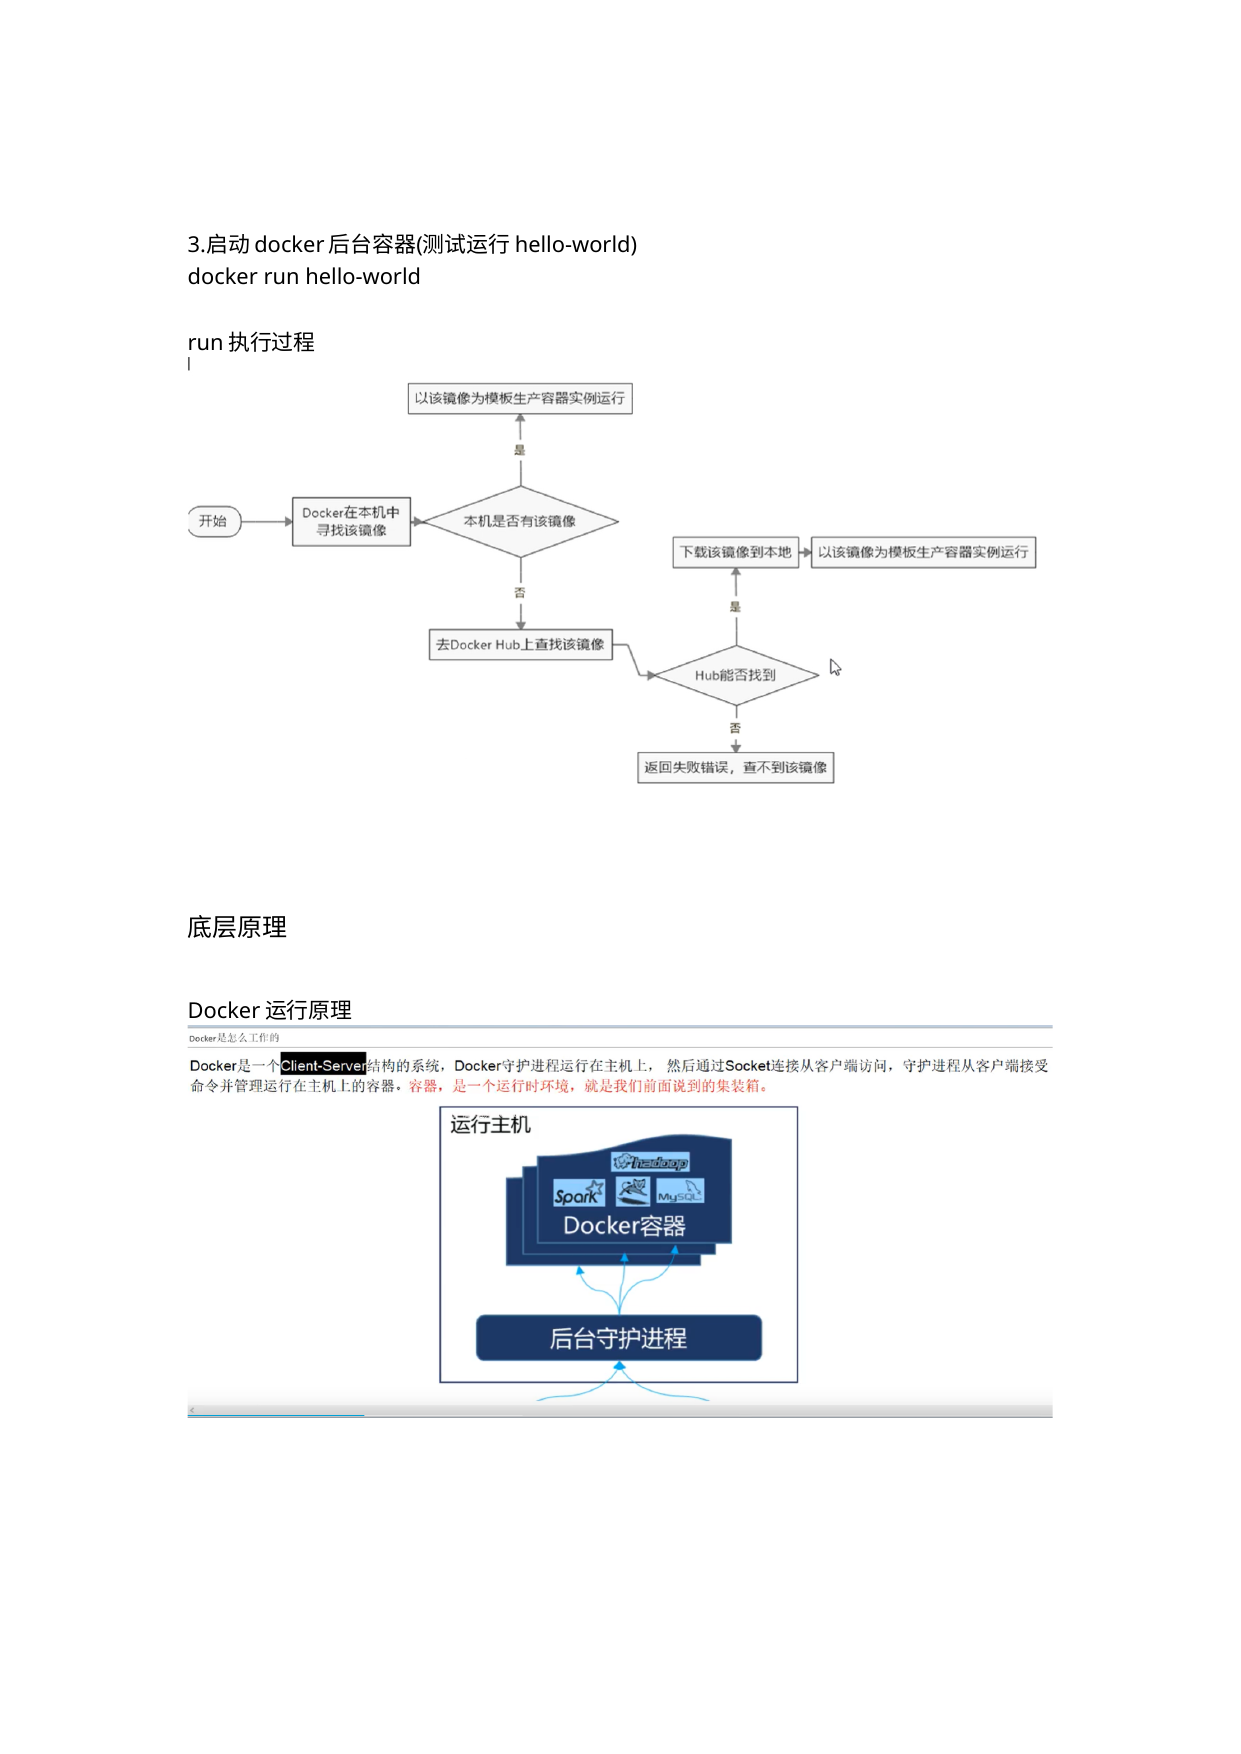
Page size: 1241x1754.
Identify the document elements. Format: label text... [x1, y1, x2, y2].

text run执行过程 [187, 324, 1053, 357]
picture [187, 357, 1053, 797]
subtitle 底层原理 [187, 893, 1053, 958]
text Docker运行原理 [187, 993, 1053, 1025]
picture [187, 1025, 1053, 1418]
text 3.启动docker后台容器(测试运行hello-world) [187, 227, 1053, 259]
text docker run hello-world [187, 259, 1053, 292]
